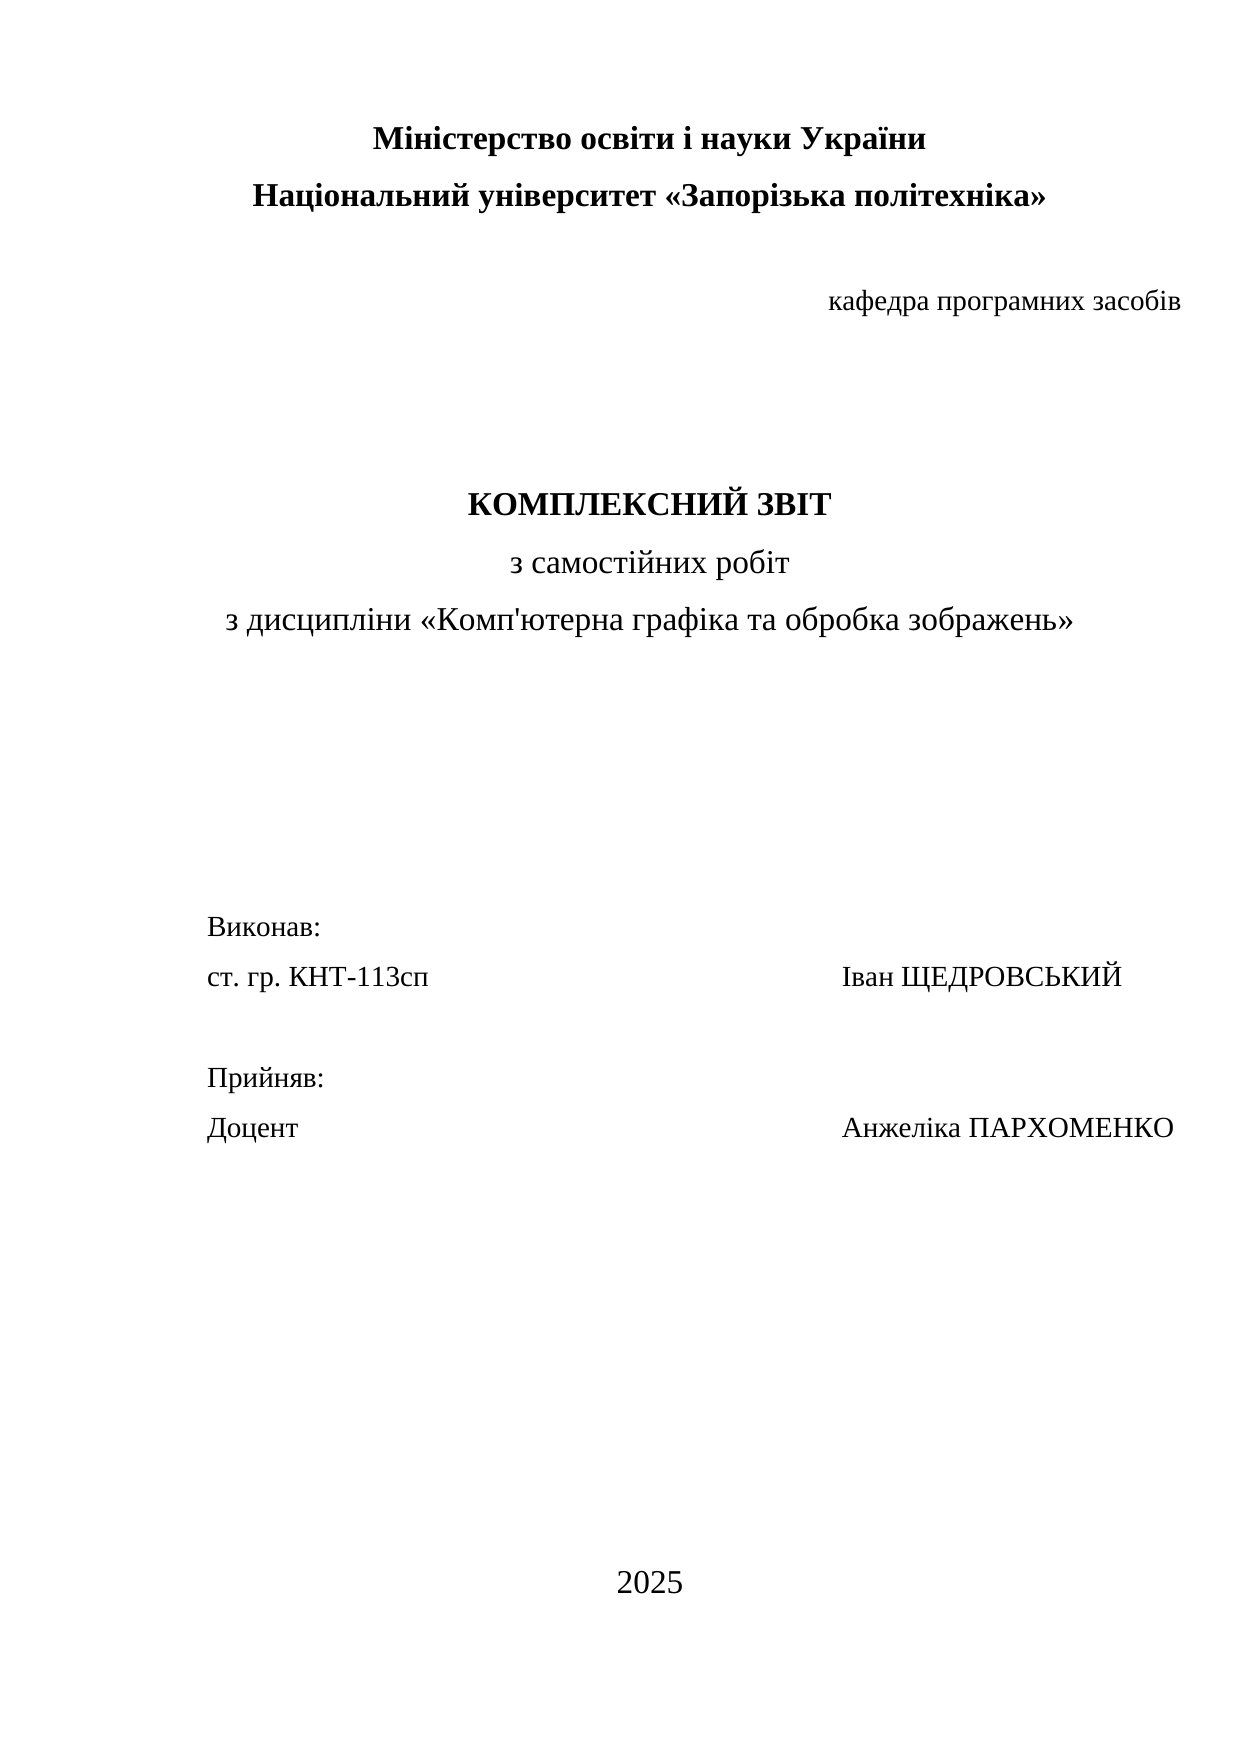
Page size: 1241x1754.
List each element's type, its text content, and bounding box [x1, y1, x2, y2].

text Доцент Анжеліка ПАРХОМЕНКО [118, 1110, 1181, 1143]
text 2025 [118, 1563, 1181, 1601]
title Національний університет «Запорізька політехніка» [118, 176, 1181, 214]
text ст. гр. КНТ-113сп Іван ЩЕДРОВСЬКИЙ [118, 959, 1181, 993]
text кафедра програмних засобів [118, 283, 1181, 317]
title комплексний ЗВІТ [118, 485, 1181, 523]
text з самостійних робіт [118, 542, 1181, 581]
text Прийняв: [118, 1060, 1181, 1093]
text з дисципліни «Комп'ютерна графіка та обробка зображень» [118, 600, 1181, 638]
title Міністерство освіти і науки України [118, 118, 1181, 156]
text Виконав: [118, 909, 1181, 942]
